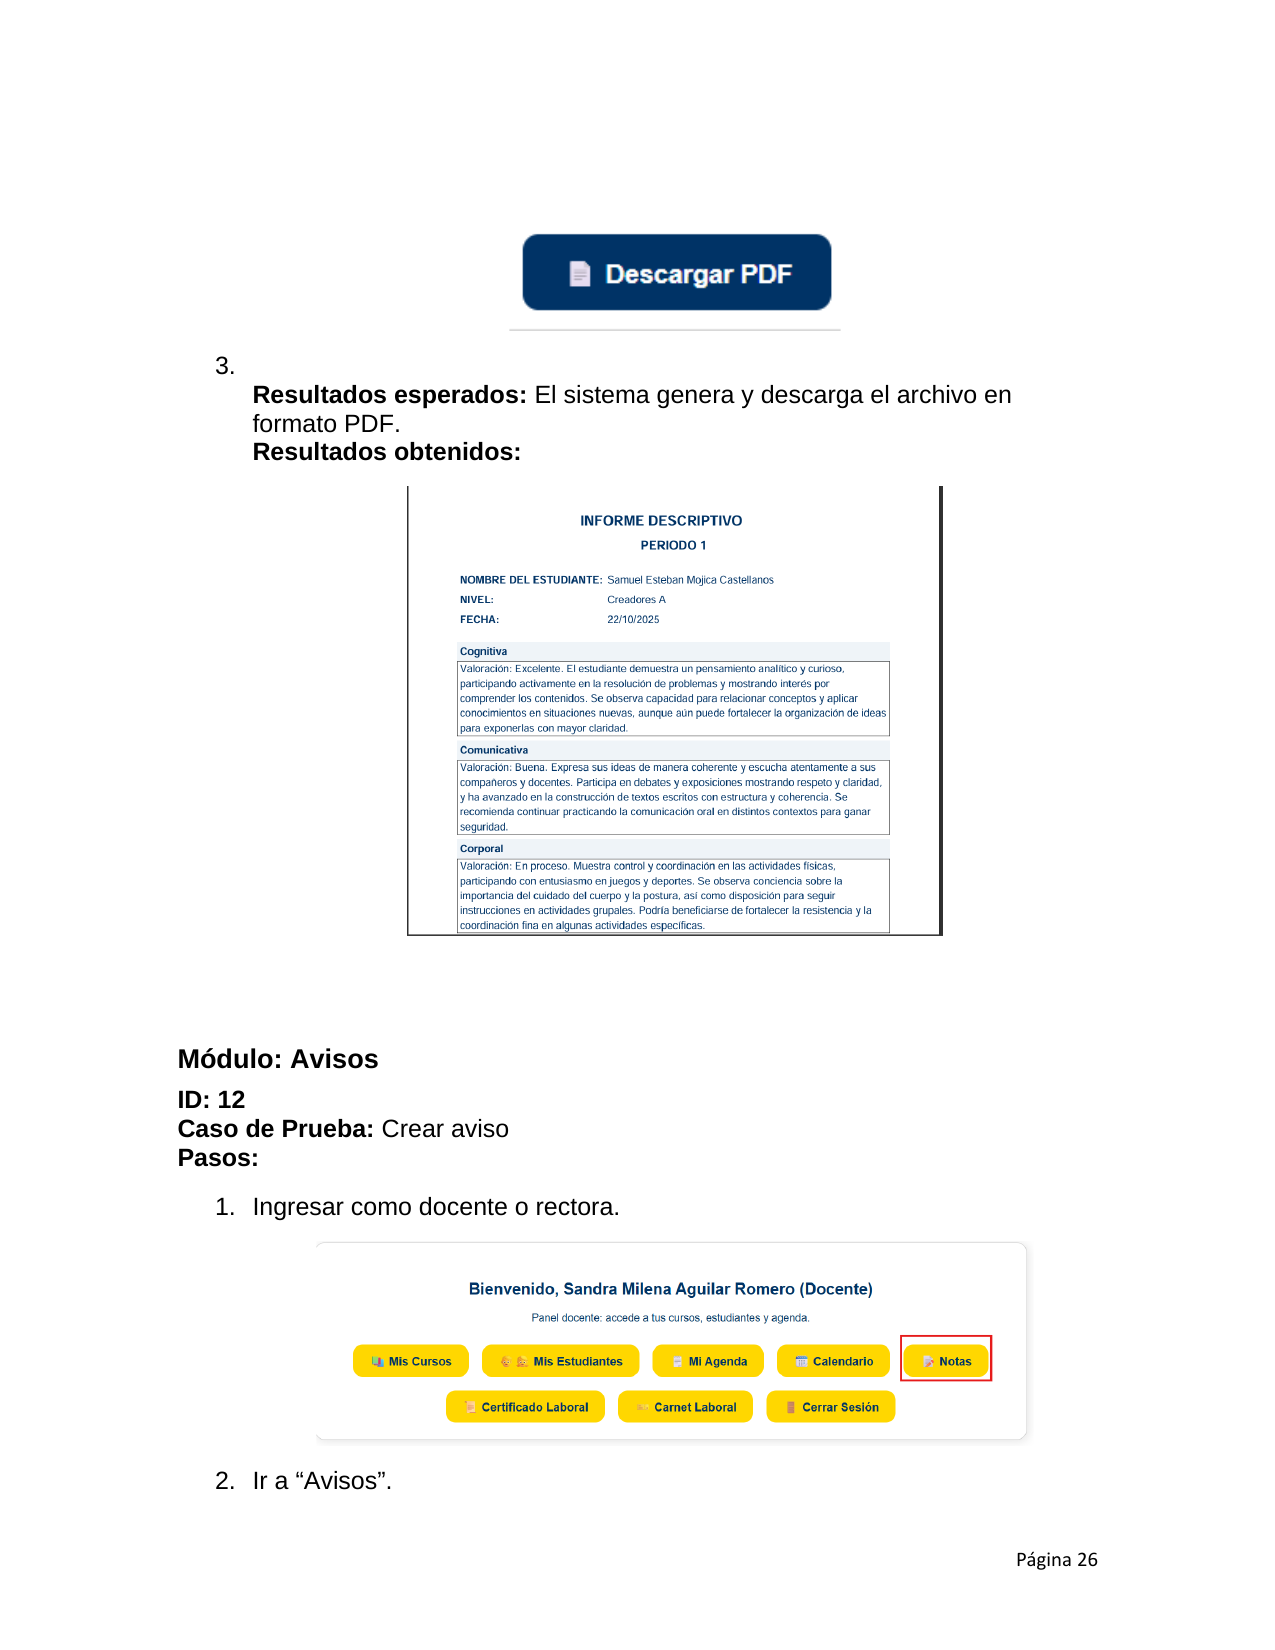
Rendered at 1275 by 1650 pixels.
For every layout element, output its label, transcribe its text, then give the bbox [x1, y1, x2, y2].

picture [407, 486, 943, 936]
list Resultados esperados: El sistema genera y descarga el archivo en formato PDF. Resultados obtenidos: [215, 351, 1098, 466]
text ID: 12 Caso de Prueba: Crear aviso Pasos: [177, 1085, 1098, 1171]
picture [316, 1241, 1034, 1446]
subtitle Módulo: Avisos [177, 1043, 1098, 1074]
list Ir a “Avisos”. [215, 1466, 1098, 1495]
picture [509, 206, 841, 331]
list Ingresar como docente o rectora. [215, 1192, 1098, 1221]
